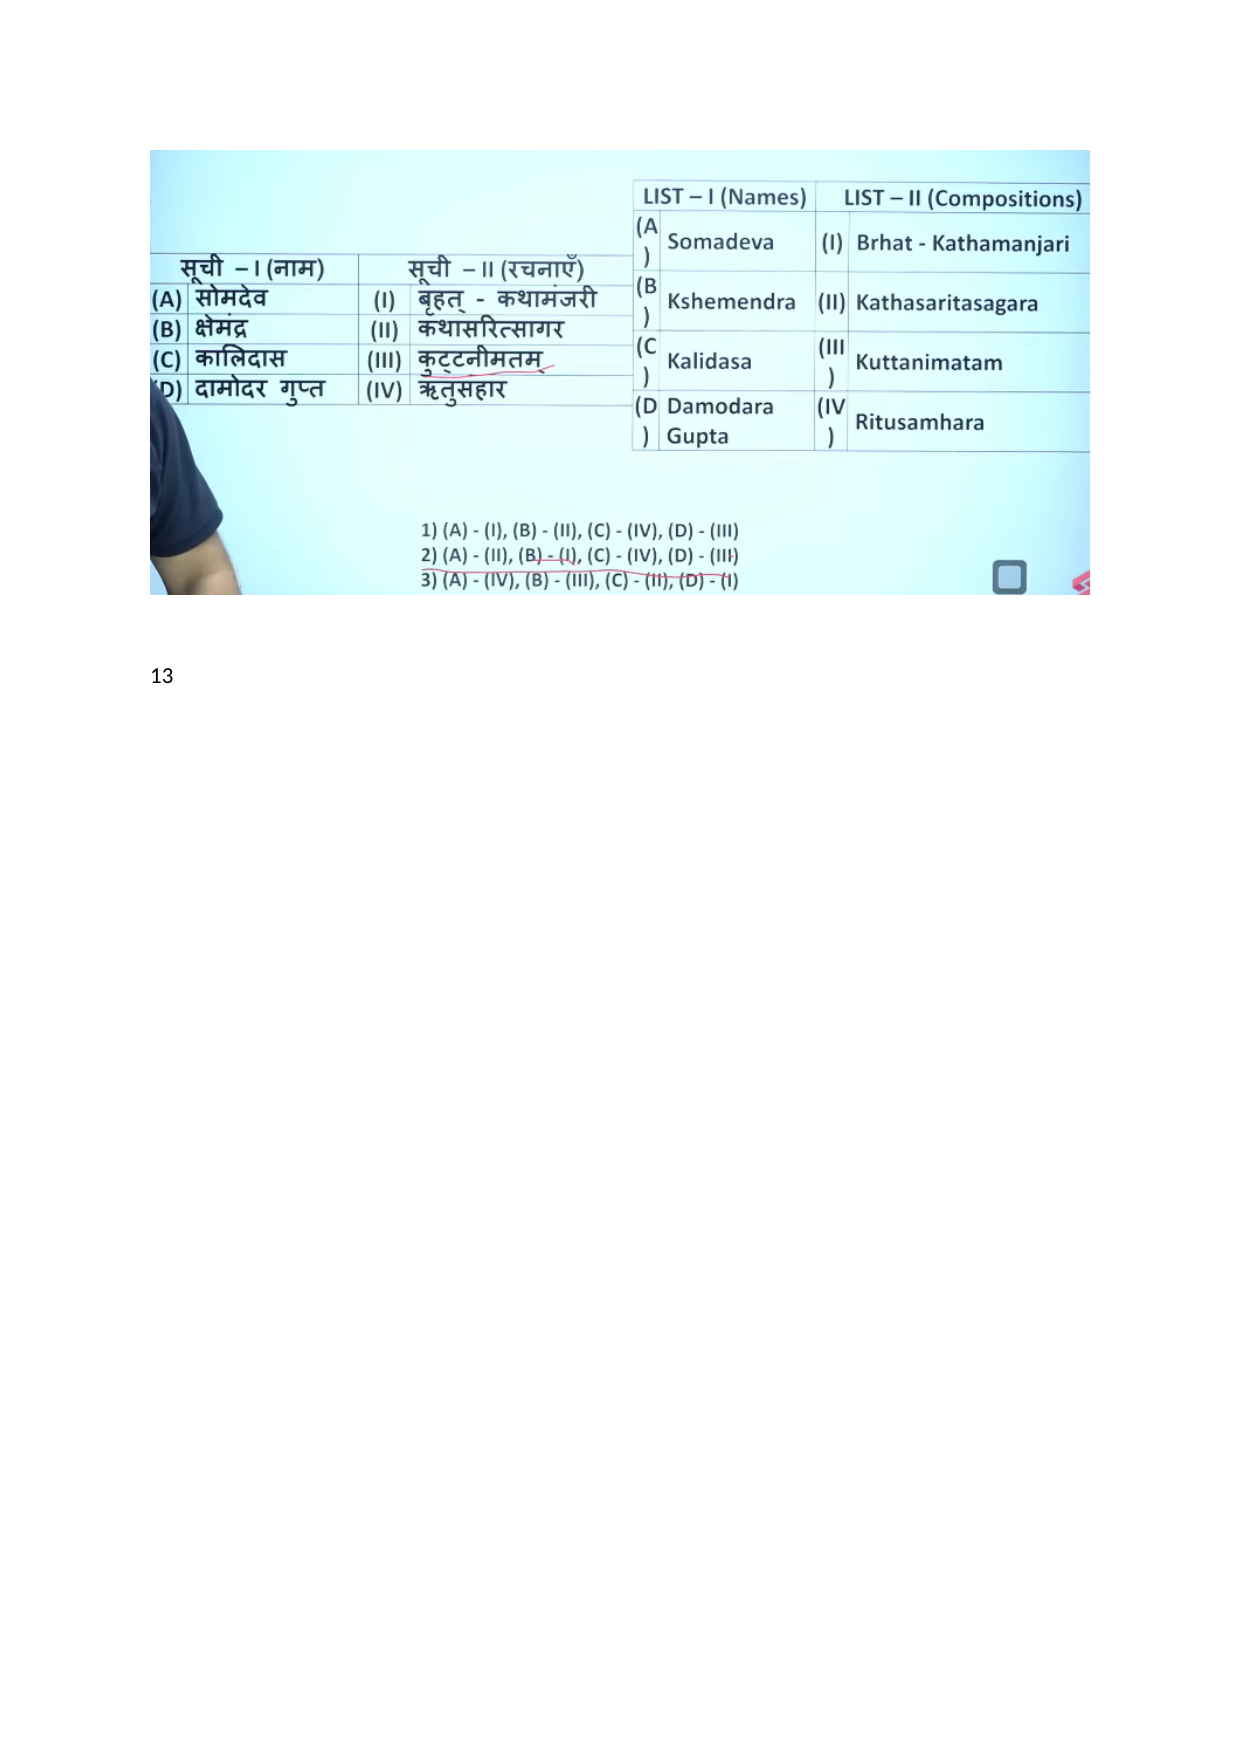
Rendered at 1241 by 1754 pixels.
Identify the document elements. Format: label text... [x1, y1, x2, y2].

text 13 [150, 661, 1090, 689]
picture [150, 150, 1091, 595]
